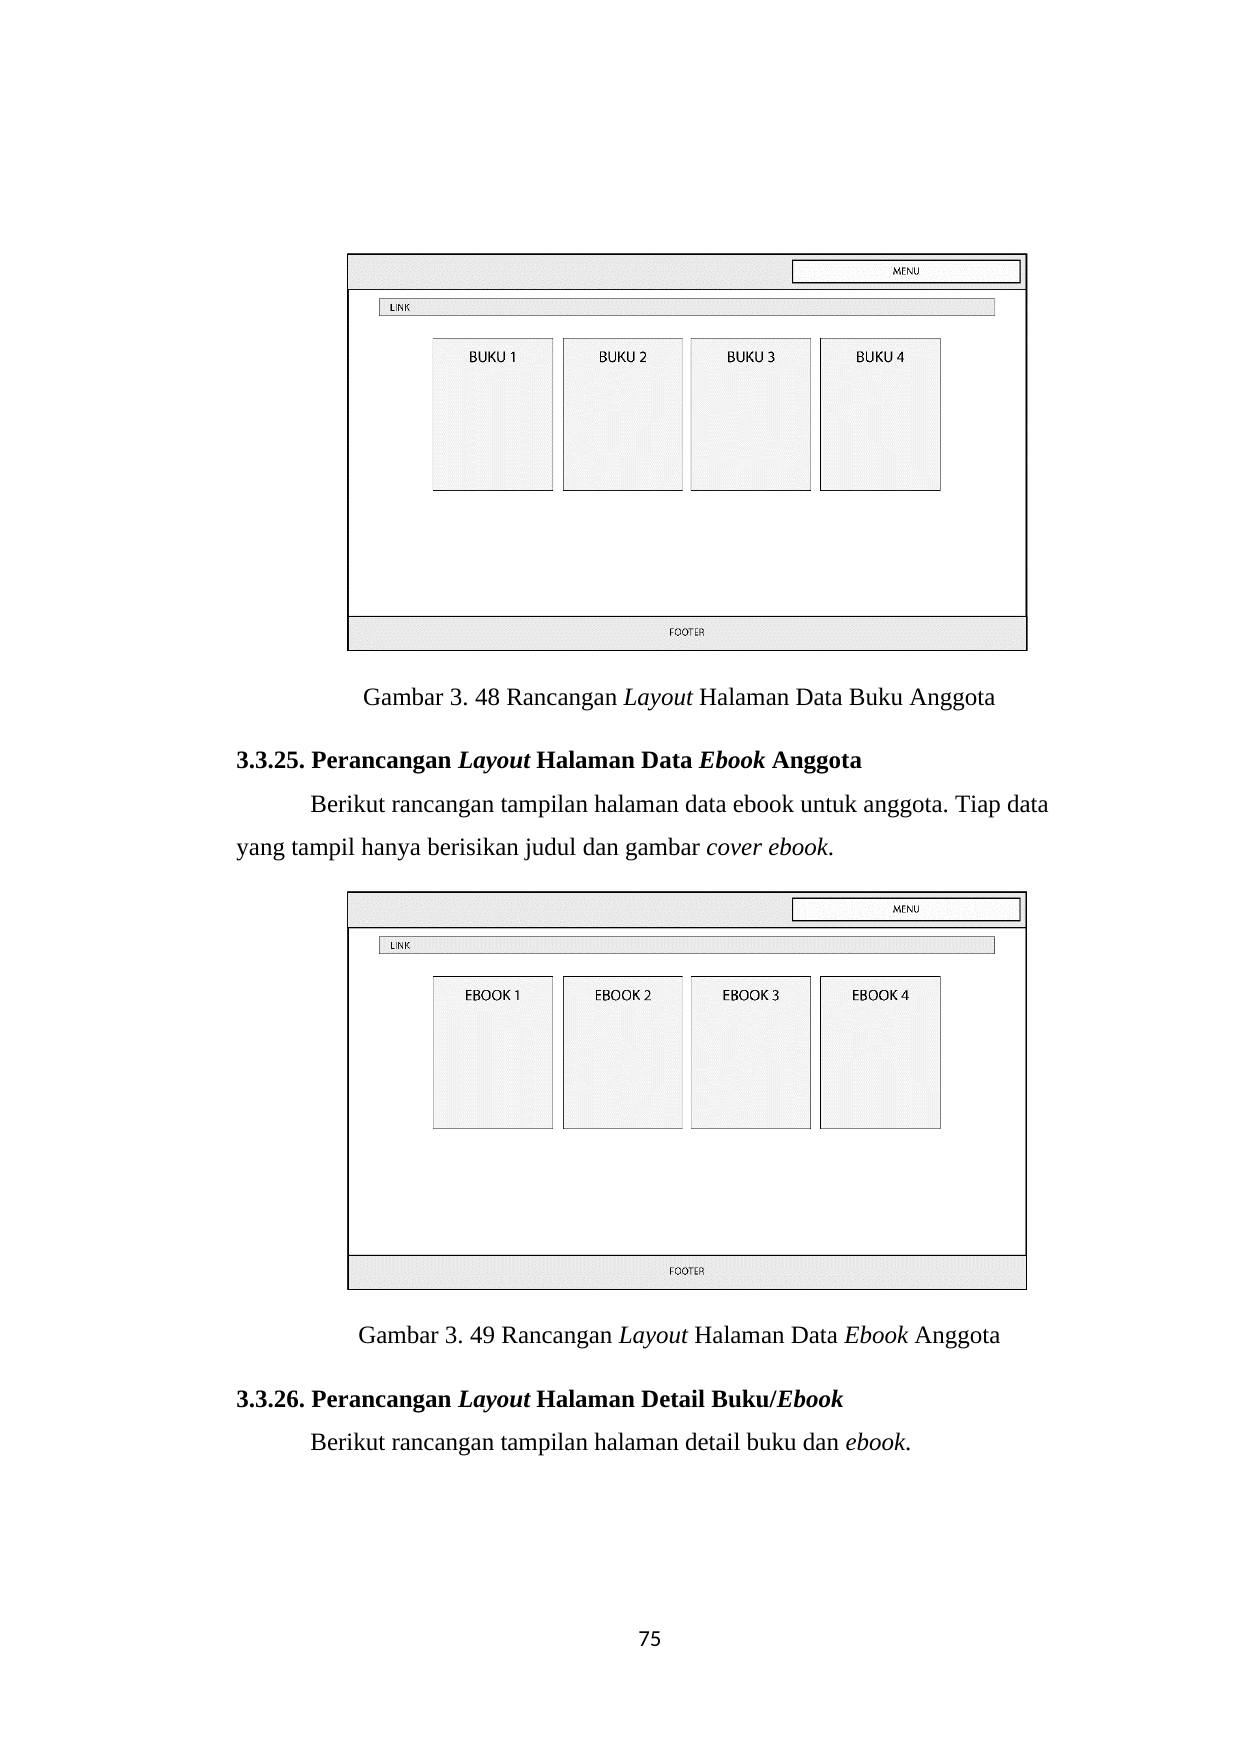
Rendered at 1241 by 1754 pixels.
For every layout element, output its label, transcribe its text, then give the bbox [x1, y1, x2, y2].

subtitle Perancangan Layout Halaman Data Ebook Anggota [236, 746, 1063, 774]
picture [332, 236, 1041, 665]
list Berikut rancangan tampilan halaman detail buku dan ebook. [236, 1427, 1063, 1456]
subtitle Perancangan Layout Halaman Detail Buku/Ebook [236, 1384, 1063, 1413]
text Gambar 3. 49 Rancangan Layout Halaman Data Ebook Anggota [236, 1320, 1063, 1349]
text Gambar 3. 48 Rancangan Layout Halaman Data Buku Anggota [236, 682, 1063, 710]
picture [332, 875, 1041, 1304]
list Berikut rancangan tampilan halaman data ebook untuk anggota. Tiap data yang tampil hanya berisikan judul dan gambar cover ebook. [236, 789, 1063, 861]
